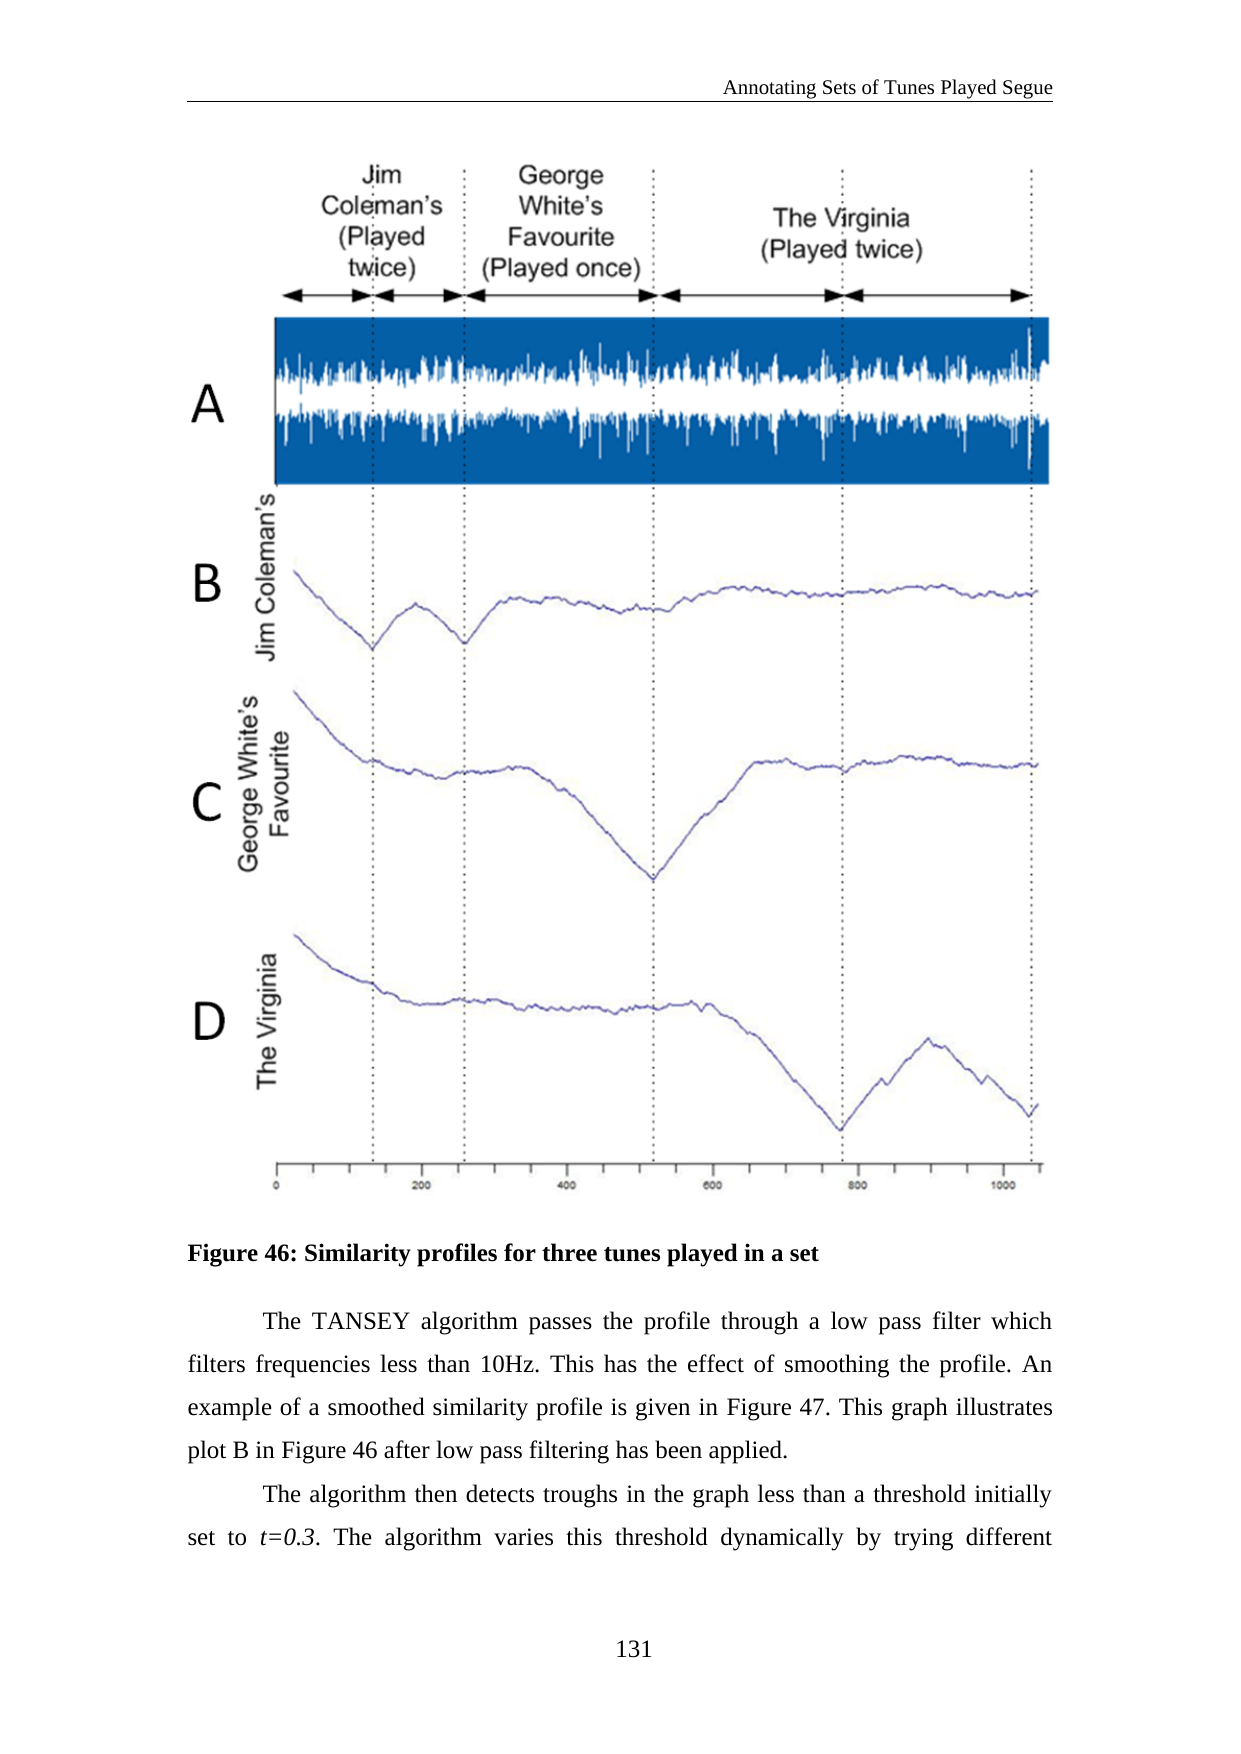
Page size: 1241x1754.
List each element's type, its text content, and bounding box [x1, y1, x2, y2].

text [175, 1479, 1053, 1551]
picture [186, 150, 1054, 1212]
